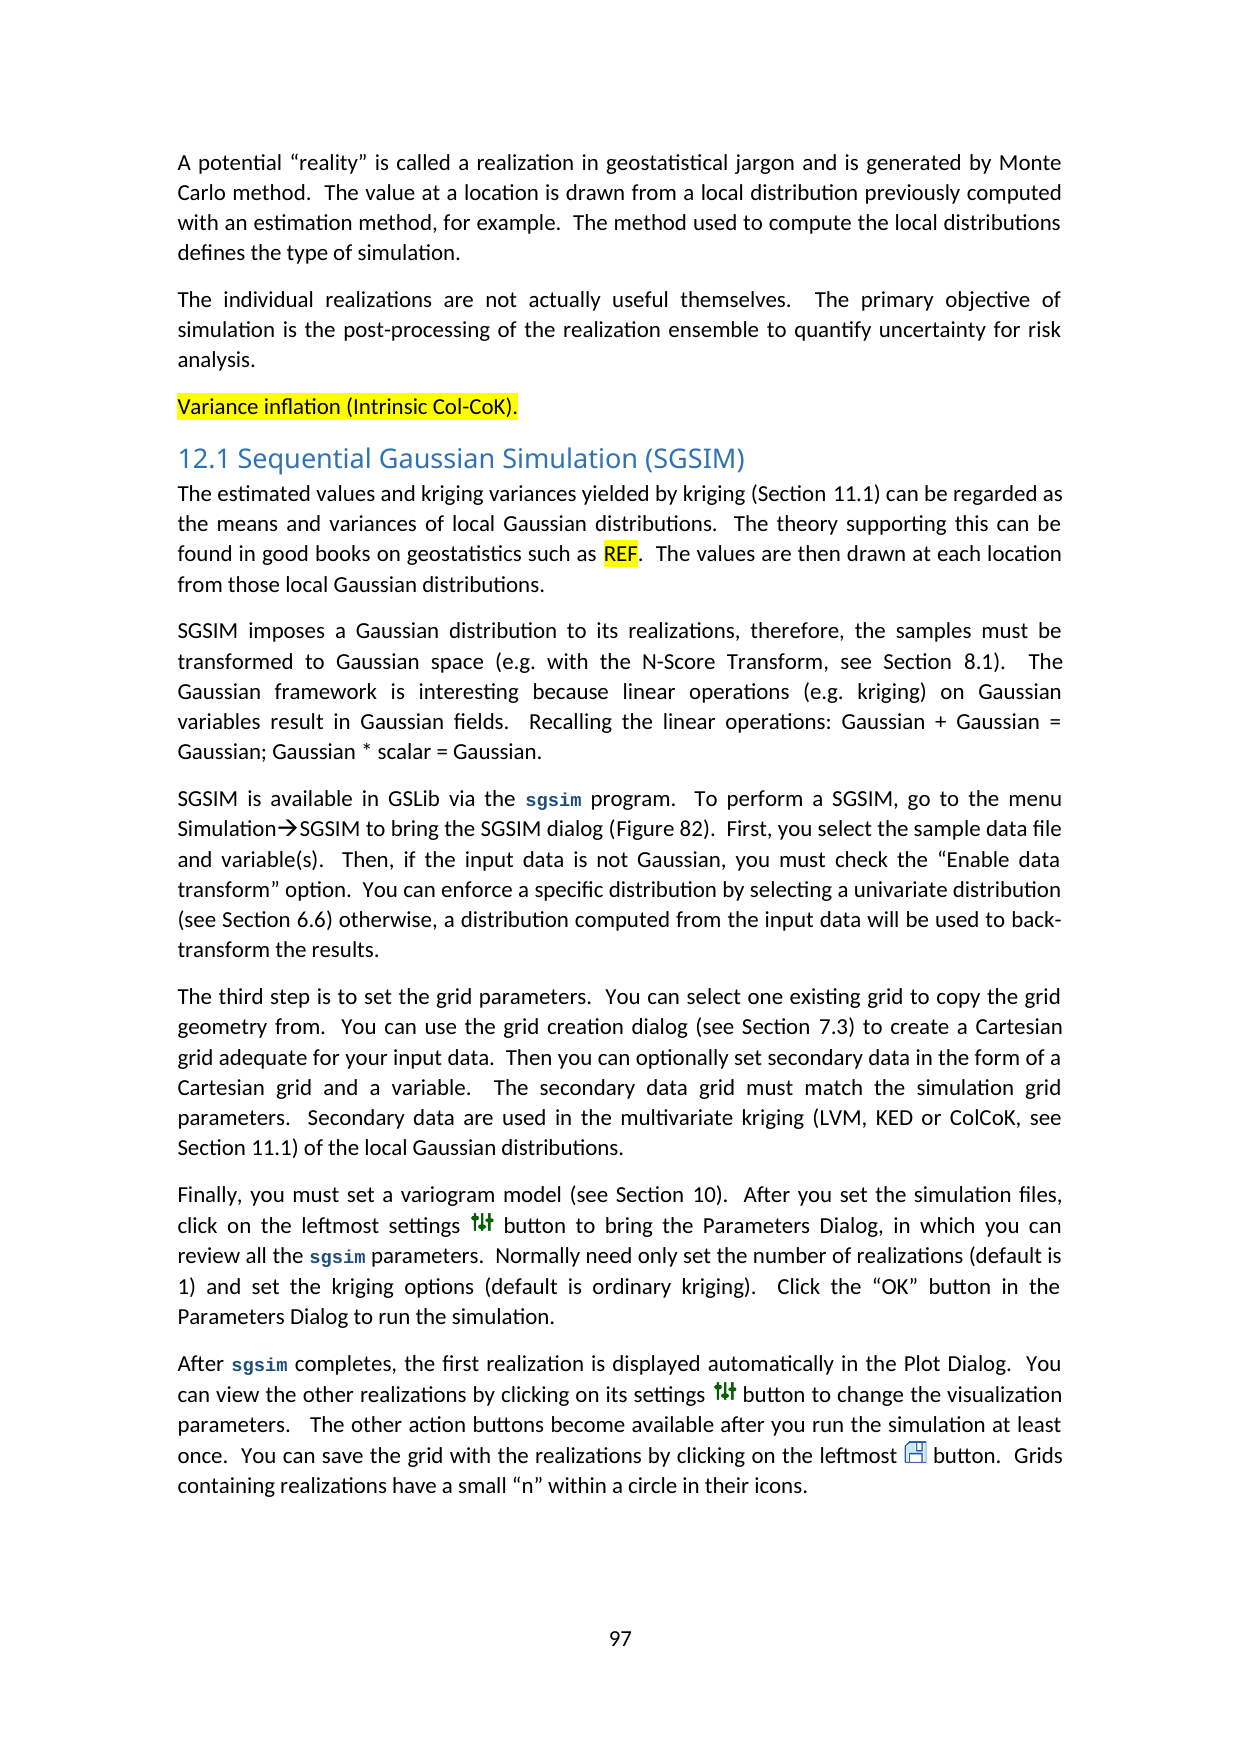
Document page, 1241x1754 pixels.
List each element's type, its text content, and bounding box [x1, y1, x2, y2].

text SGSIM imposes a Gaussian distribution to its realizations, therefore, the samples must be transformed to Gaussian space (e.g. with the N-Score Transform, see Section 8.1). The Gaussian framework is interesting because linear operations (e.g. kriging) on Gaussian variables result in Gaussian fields. Recalling the linear operations: Gaussian + Gaussian = Gaussian; Gaussian * scalar = Gaussian. [177, 617, 1063, 765]
text The third step is to set the grid parameters. You can select one existing grid to copy the grid geometry from. You can use the grid creation dialog (see Section 7.3) to create a Cartesian grid adequate for your input data. Then you can optionally set secondary data in the form of a Cartesian grid and a variable. The secondary data grid must match the simulation grid parameters. Secondary data are used in the multivariate kriging (LVM, KED or ColCoK, see Section 11.1) of the local Gaussian distributions. [177, 982, 1063, 1161]
text Finally, you must set a variogram model (see Section 10). After you set the simulation files, click on the leftmost settings button to bring the Parameters Dialog, in which you can review all the sgsim parameters. Normally need only set the number of realizations (default is 1) and set the kriging options (default is ordinary kriging). Click the “OK” button in the Parameters Dialog to run the simulation. [177, 1180, 1063, 1330]
text Variance inflation (Intrinsic Col-CoK). [177, 392, 1063, 420]
text The individual realizations are not actually useful themselves. The primary objective of simulation is the post-processing of the realization ensemble to quantify uncertainty for risk analysis. [177, 285, 1063, 373]
picture [470, 1210, 494, 1234]
picture [904, 1441, 927, 1463]
text The estimated values and kriging variances yielded by kriging (Section 11.1) can be regarded as the means and variances of local Gaussian distributions. The theory supporting this can be found in good books on geostatistics such as REF. The values are then drawn at each location from those local Gaussian distributions. [177, 479, 1063, 598]
subtitle Sequential Gaussian Simulation (SGSIM) [177, 439, 1063, 476]
text A potential “reality” is called a realization in geostatistical jargon and is generated by Monte Carlo method. The value at a location is drawn from a local distribution previously computed with an estimation method, for example. The method used to compute the local distributions defines the type of simulation. [177, 148, 1063, 266]
text After sgsim completes, the first realization is displayed automatically in the Plot Dialog. You can view the other realizations by clicking on its settings button to change the visualization parameters. The other action buttons become available after you run the simulation at least once. You can save the grid with the realizations by clicking on the leftmost button. Grids containing realizations have a small “n” within a circle in their icons. [177, 1349, 1063, 1499]
picture [713, 1379, 737, 1403]
text SGSIM is available in GSLib via the sgsim program. To perform a SGSIM, go to the menu SimulationSGSIM to bring the SGSIM dialog (Figure 82). First, you select the sample data file and variable(s). Then, if the input data is not Gaussian, you must check the “Enable data transform” option. You can enforce a specific distribution by selecting a univariate distribution (see Section 6.6) otherwise, a distribution computed from the input data will be used to back-transform the results. [177, 784, 1063, 963]
